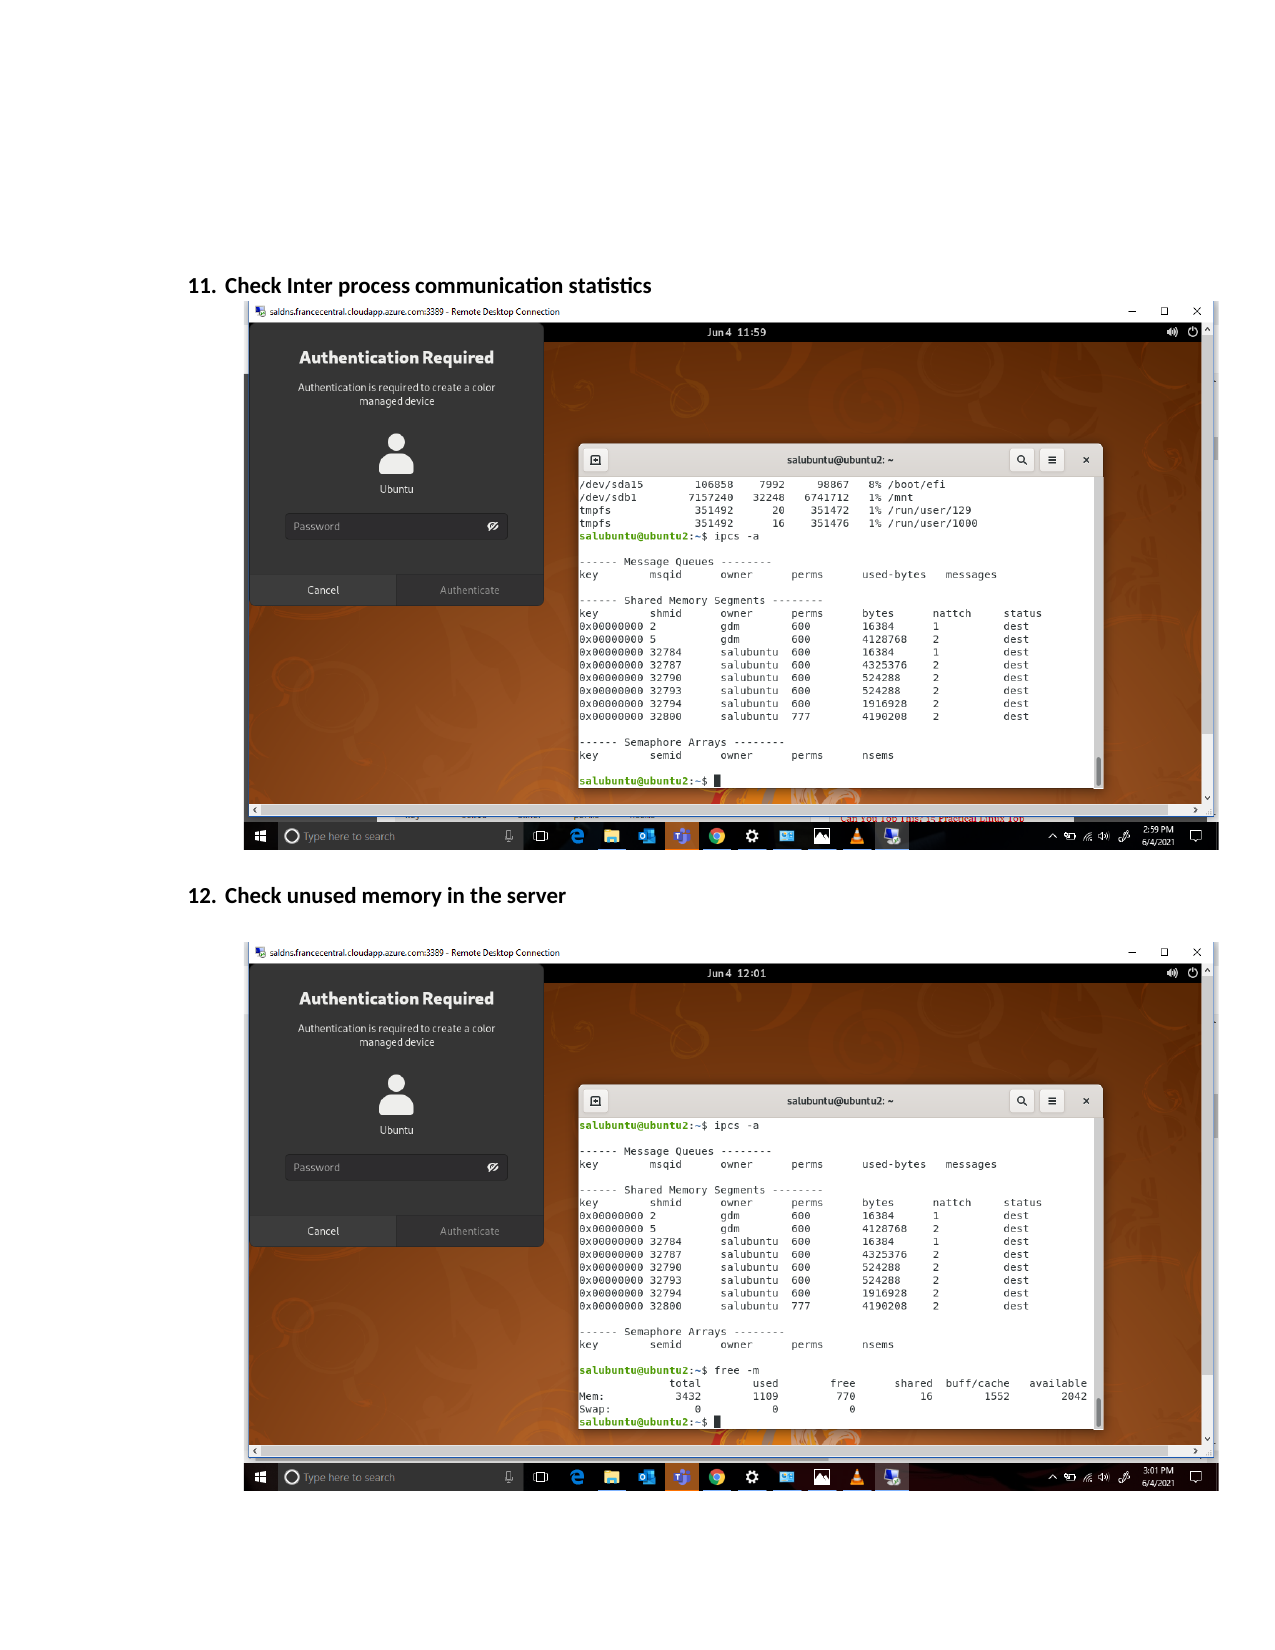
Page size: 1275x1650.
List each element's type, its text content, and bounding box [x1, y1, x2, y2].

list Check Inter process communication statistics [187, 271, 1125, 299]
list Check unused memory in the server [187, 882, 1125, 909]
